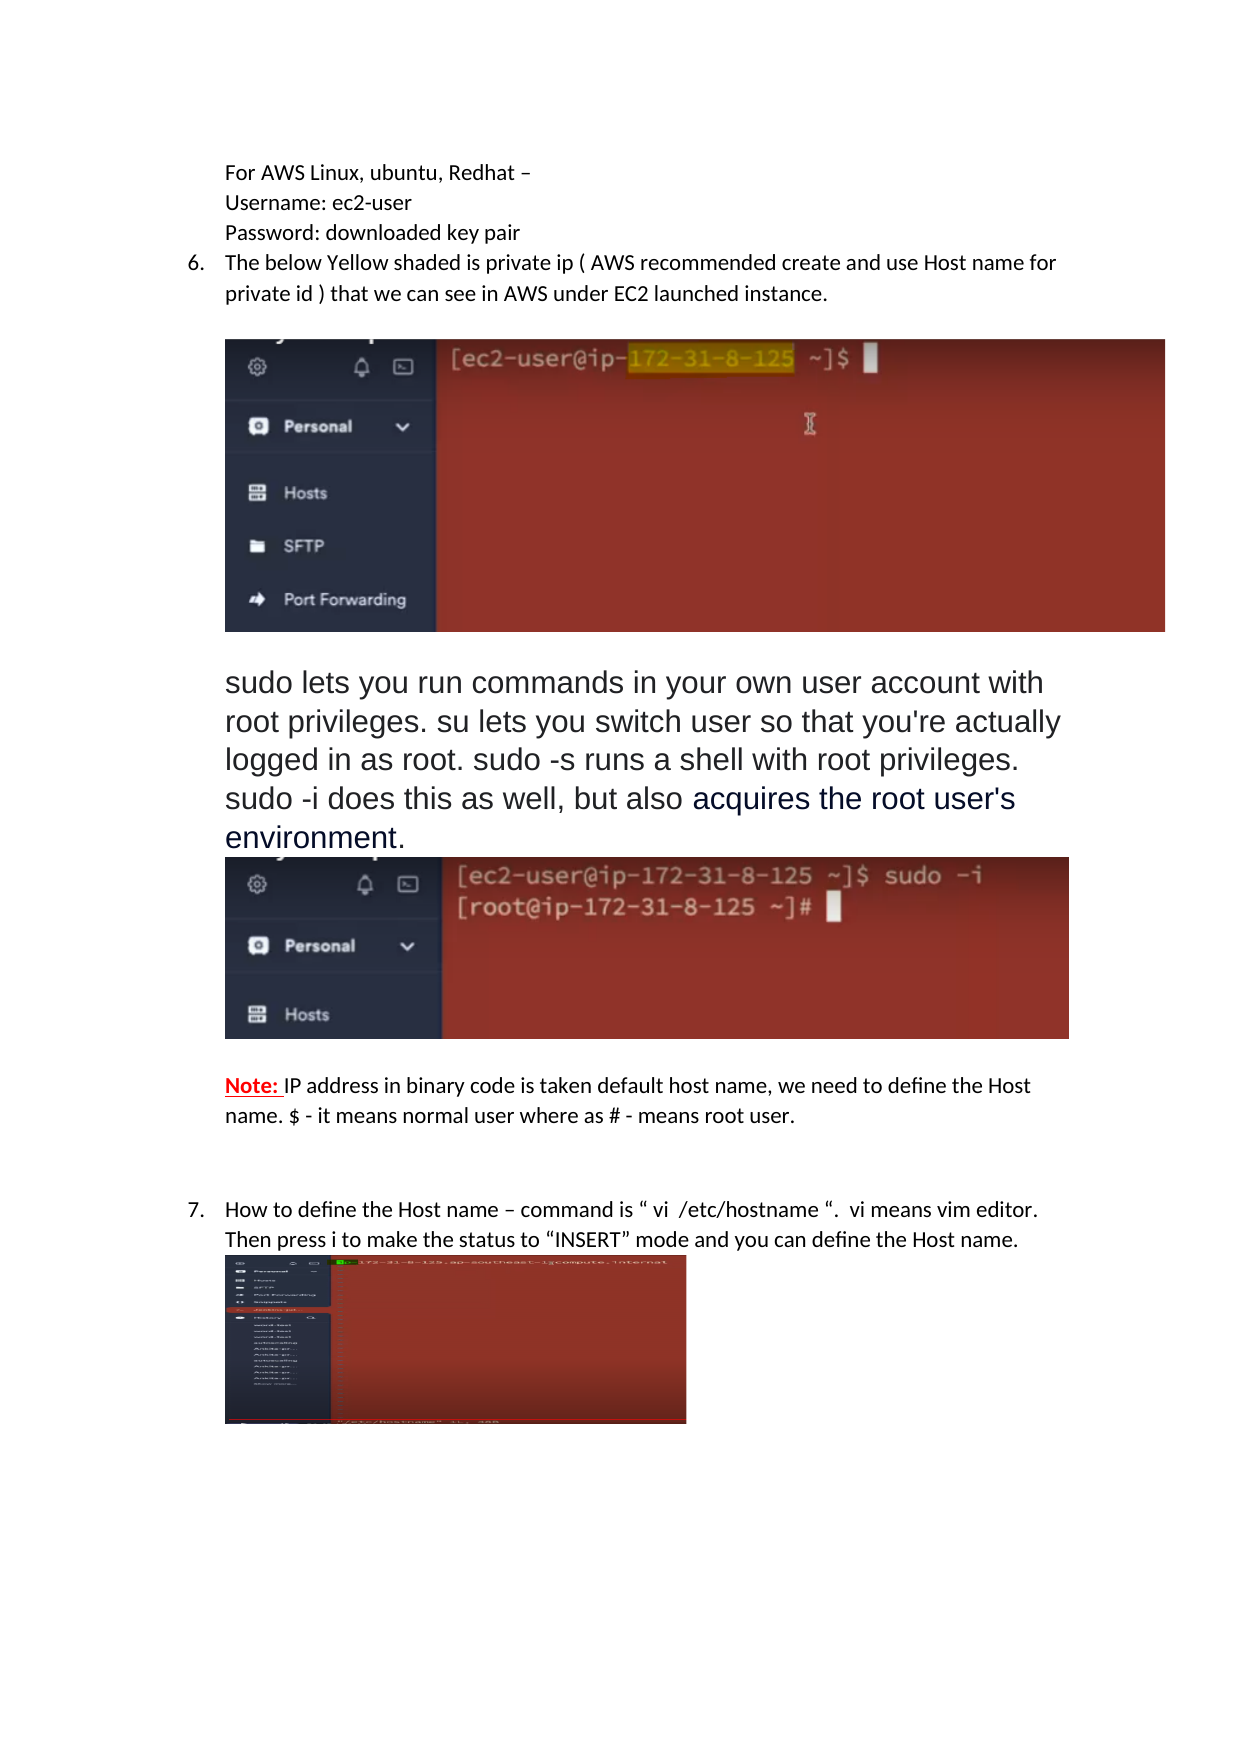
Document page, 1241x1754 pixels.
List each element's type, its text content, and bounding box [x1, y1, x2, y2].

picture [225, 857, 1069, 1039]
list For AWS Linux, ubuntu, Redhat – [225, 158, 1090, 186]
list Username: ec2-user [225, 188, 1090, 216]
list Password: downloaded key pair [225, 218, 1090, 246]
list sudo lets you run commands in your own user account with root privileges. su lets you switch user so that you're actually logged in as root. sudo -s runs a shell with root privileges. sudo -i does this as well, but also acquires the root user's environment. [225, 664, 1090, 855]
picture [225, 1255, 687, 1424]
list The below Yellow shaded is private ip ( AWS recommended create and use Host name for private id ) that we can see in AWS under EC2 launched instance. [187, 248, 1090, 307]
list Note: IP address in binary code is taken default host name, we need to define the Host name. $ - it means normal user where as # - means root user. [225, 1071, 1090, 1129]
picture [225, 339, 1166, 632]
list How to define the Host name – command is “ vi /etc/hostname “. vi means vim editor. Then press i to make the status to “INSERT” mode and you can define the Host name. [187, 1195, 1090, 1253]
